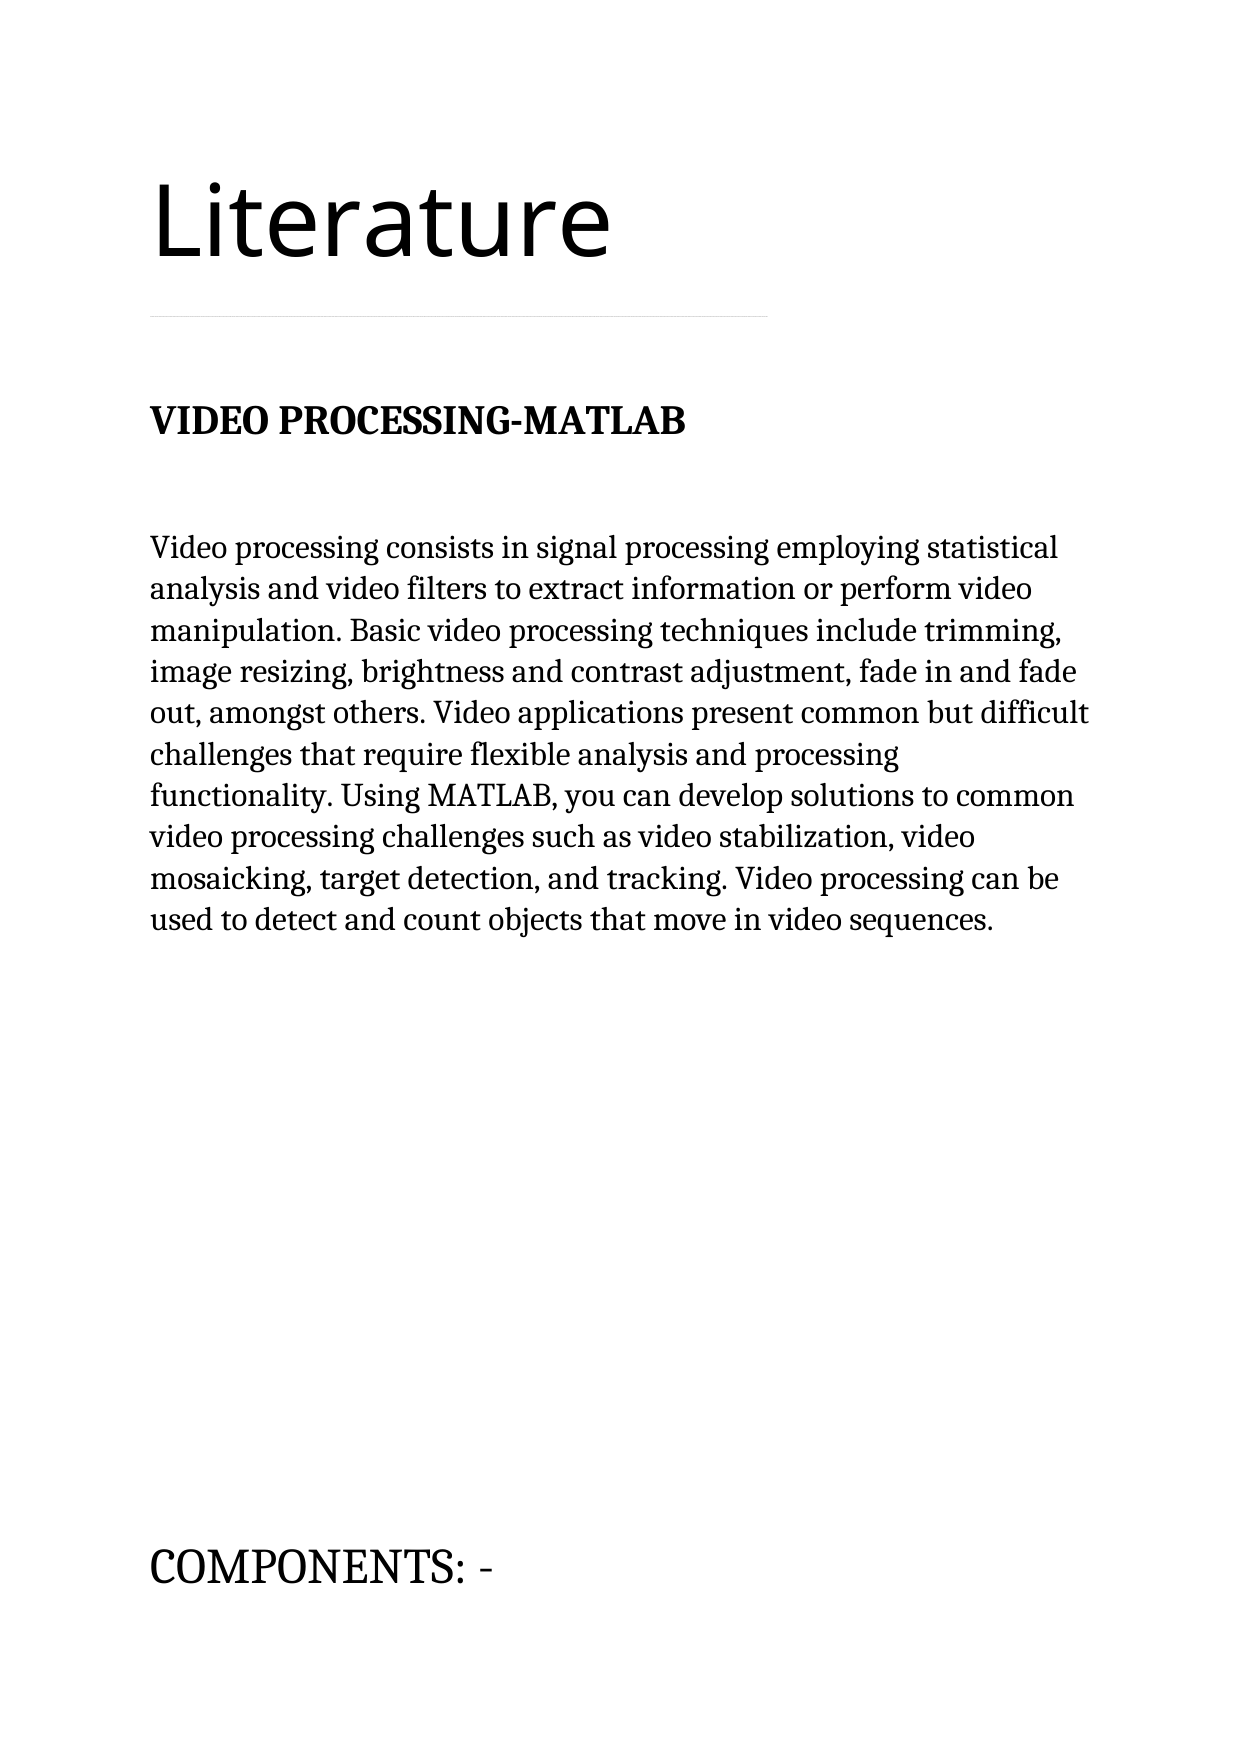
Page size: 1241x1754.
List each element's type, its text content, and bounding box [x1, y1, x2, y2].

text VIDEO PROCESSING-MATLAB [150, 397, 1090, 444]
text Literature [150, 150, 1090, 286]
text Video processing consists in signal processing employing statistical analysis and video filters to extract information or perform video manipulation. Basic video processing techniques include trimming, image resizing, brightness and contrast adjustment, fade in and fade out, amongst others. Video applications present common but difficult challenges that require flexible analysis and processing functionality. Using MATLAB, you can develop solutions to common video processing challenges such as video stabilization, video mosaicking, target detection, and tracking. Video processing can be used to detect and count objects that move in video sequences. [150, 528, 1090, 939]
text COMPONENTS: - [150, 1539, 1090, 1596]
